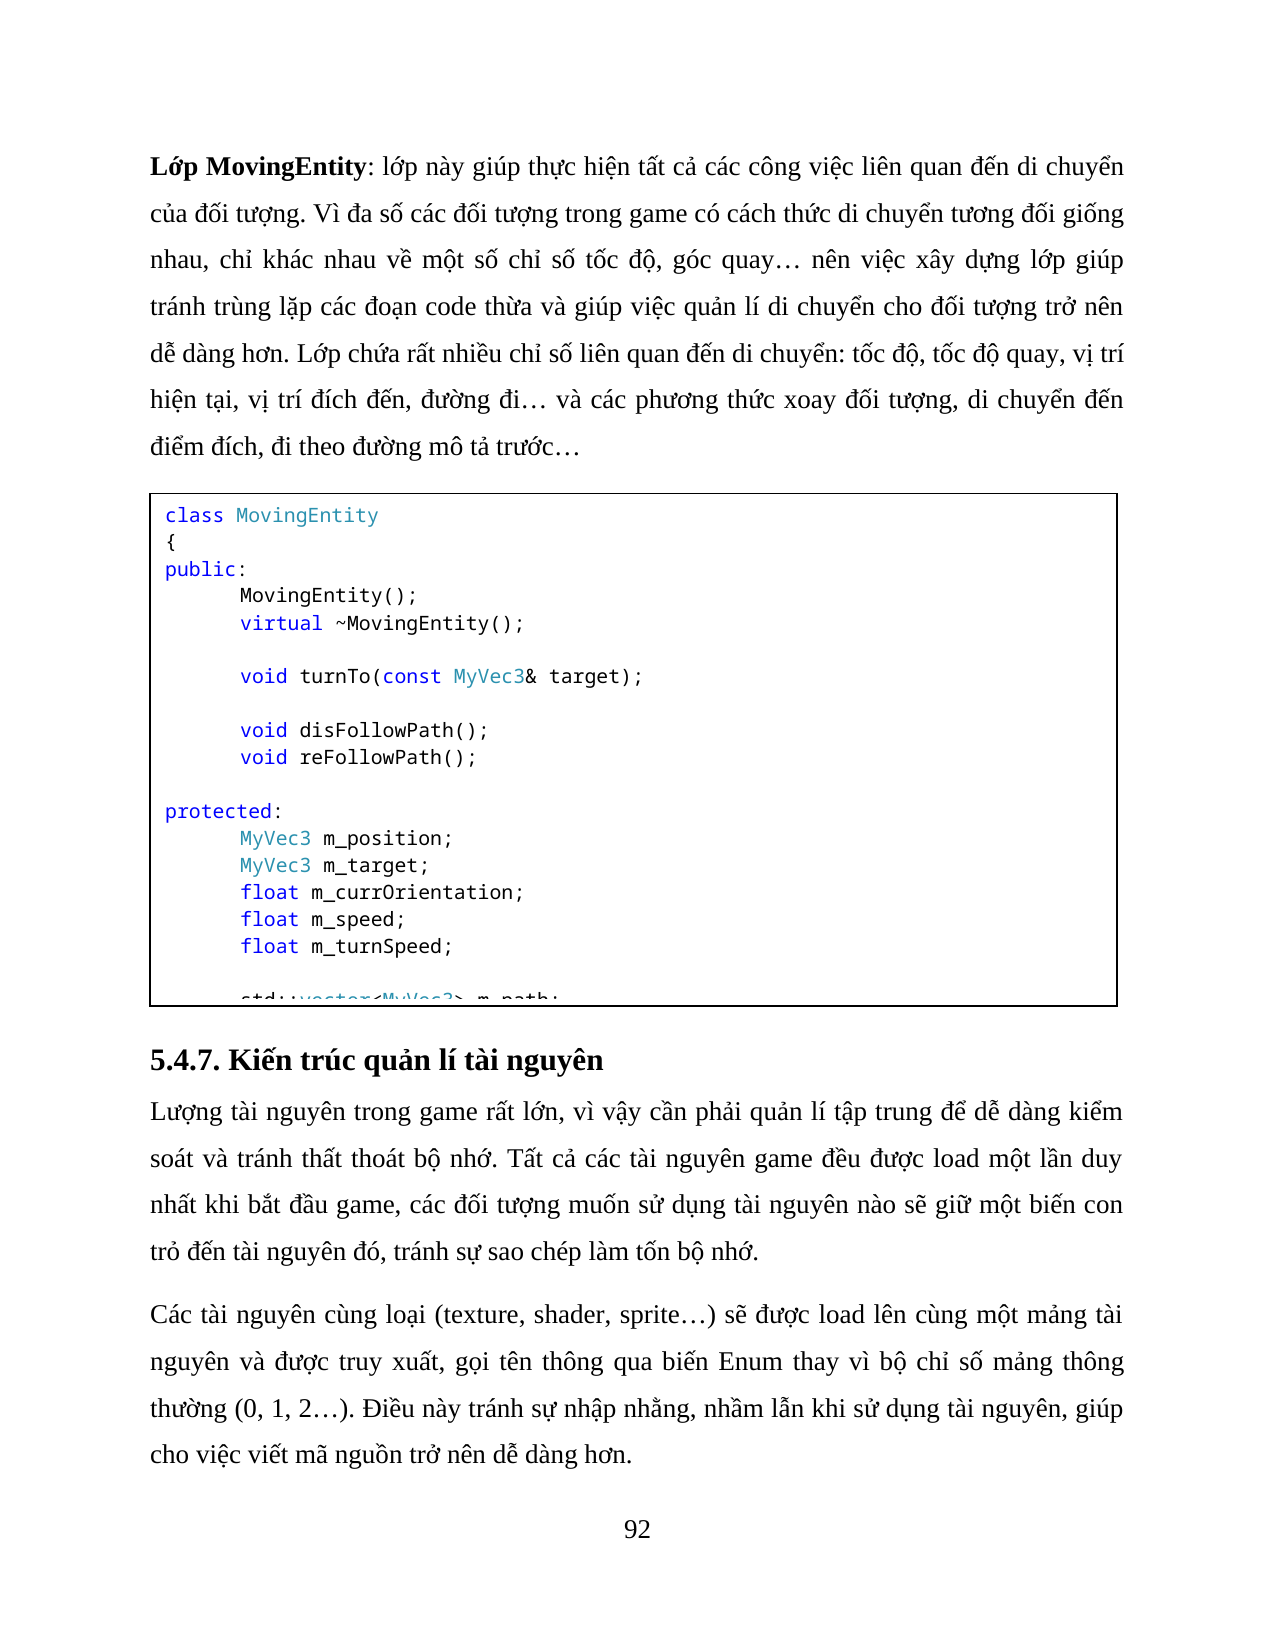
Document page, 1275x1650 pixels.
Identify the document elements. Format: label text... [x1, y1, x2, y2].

text Lớp MovingEntity: lớp này giúp thực hiện tất cả các công việc liên quan đến di chuyển của đối tượng. Vì đa số các đối tượng trong game có cách thức di chuyển tương đối giống nhau, chỉ khác nhau về một số chỉ số tốc độ, góc quay… nên việc xây dựng lớp giúp tránh trùng lặp các đoạn code thừa và giúp việc quản lí di chuyển cho đối tượng trở nên dễ dàng hơn. Lớp chứa rất nhiều chỉ số liên quan đến di chuyển: tốc độ, tốc độ quay, vị trí hiện tại, vị trí đích đến, đường đi… và các phương thức xoay đối tượng, di chuyển đến điểm đích, đi theo đường mô tả trước… [150, 150, 1125, 461]
text Lượng tài nguyên trong game rất lớn, vì vậy cần phải quản lí tập trung để dễ dàng kiểm soát và tránh thất thoát bộ nhớ. Tất cả các tài nguyên game đều được load một lần duy nhất khi bắt đầu game, các đối tượng muốn sử dụng tài nguyên nào sẽ giữ một biến con trỏ đến tài nguyên đó, tránh sự sao chép làm tốn bộ nhớ. [150, 1095, 1125, 1266]
text Các tài nguyên cùng loại (texture, shader, sprite…) sẽ được load lên cùng một mảng tài nguyên và được truy xuất, gọi tên thông qua biến Enum thay vì bộ chỉ số mảng thông thường (0, 1, 2…). Điều này tránh sự nhập nhằng, nhầm lẫn khi sử dụng tài nguyên, giúp cho việc viết mã nguồn trở nên dễ dàng hơn. [150, 1298, 1125, 1469]
subtitle 5.4.7. Kiến trúc quản lí tài nguyên [150, 1041, 1125, 1077]
